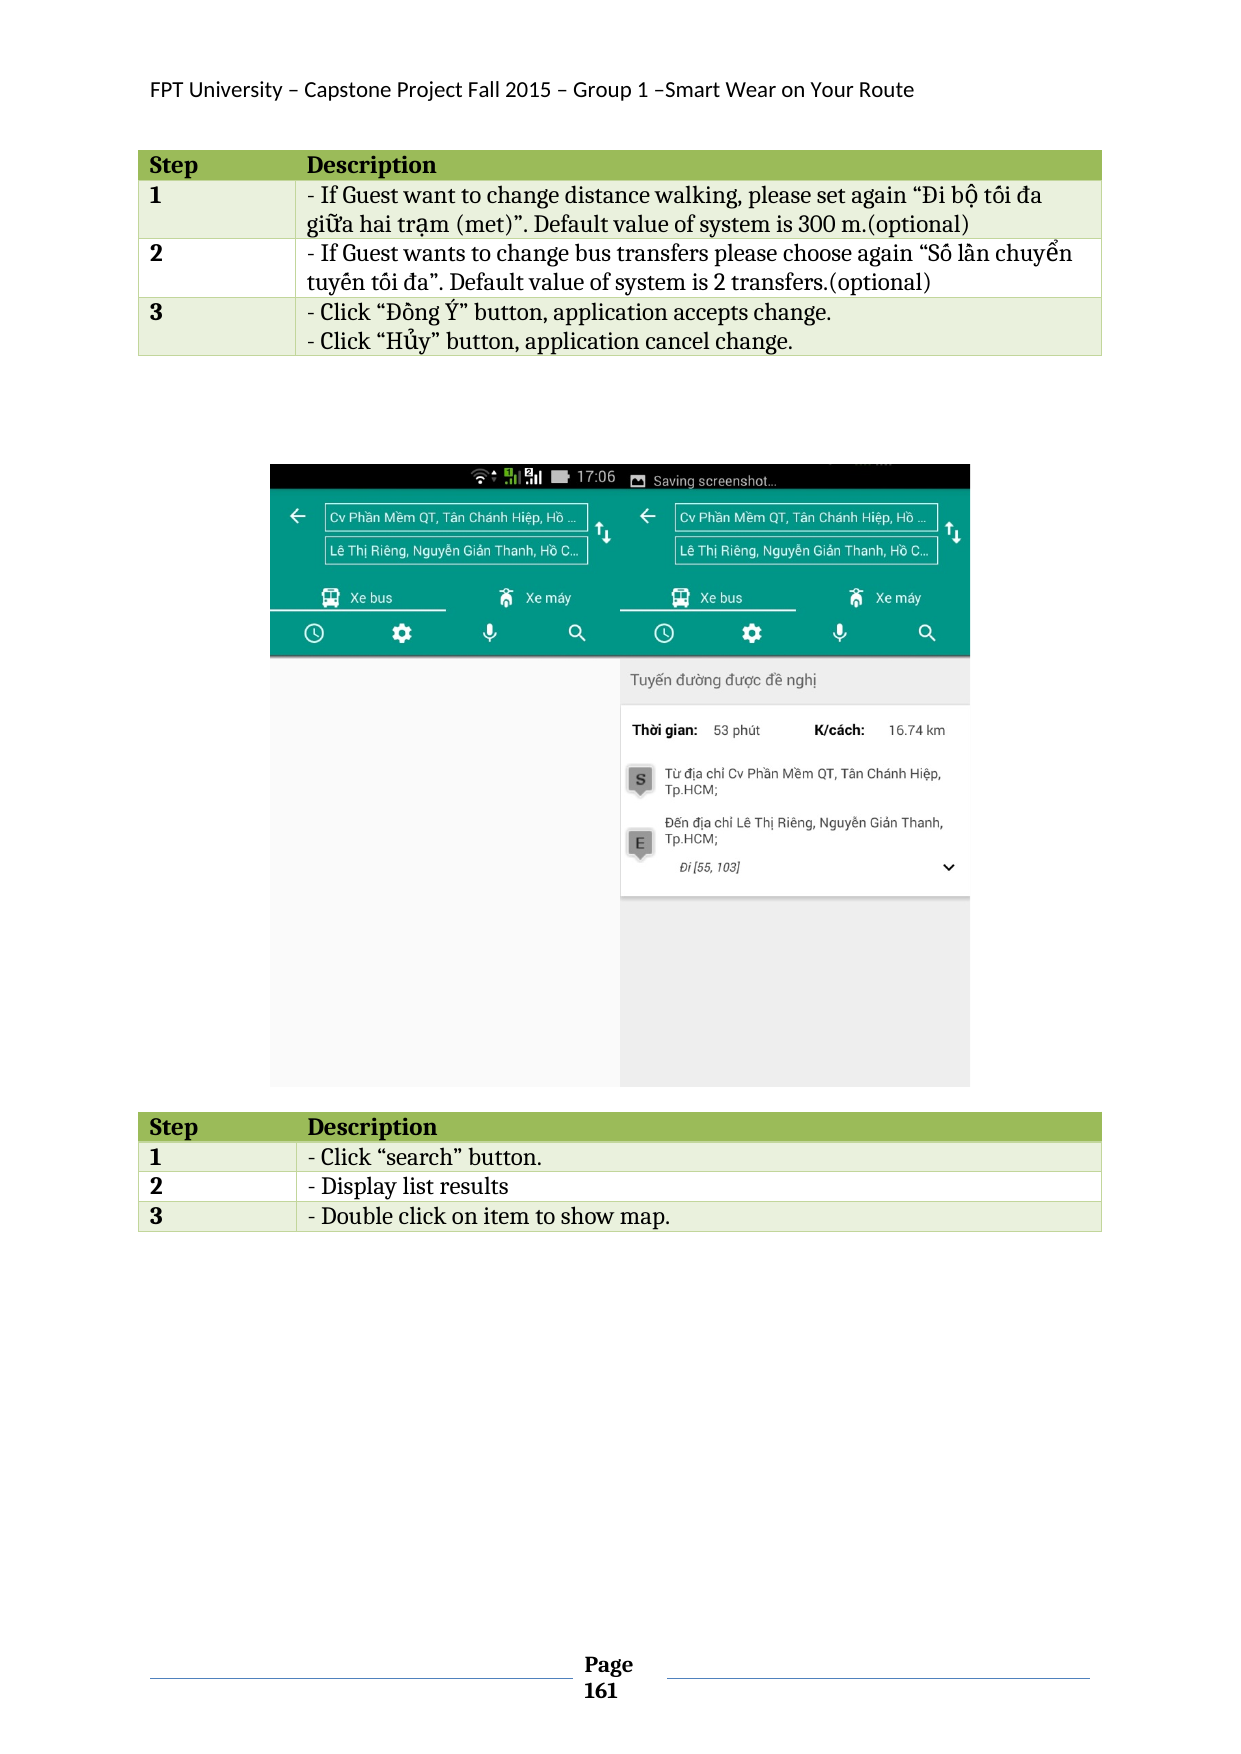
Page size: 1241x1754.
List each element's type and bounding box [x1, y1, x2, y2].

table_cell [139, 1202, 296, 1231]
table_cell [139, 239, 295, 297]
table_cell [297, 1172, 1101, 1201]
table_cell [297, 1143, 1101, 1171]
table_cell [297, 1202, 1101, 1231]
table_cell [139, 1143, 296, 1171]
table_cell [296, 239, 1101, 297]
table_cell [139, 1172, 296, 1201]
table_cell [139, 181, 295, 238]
picture [270, 464, 971, 1087]
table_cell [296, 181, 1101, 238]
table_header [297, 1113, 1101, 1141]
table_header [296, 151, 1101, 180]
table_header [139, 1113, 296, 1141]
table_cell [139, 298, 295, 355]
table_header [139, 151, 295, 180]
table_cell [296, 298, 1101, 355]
